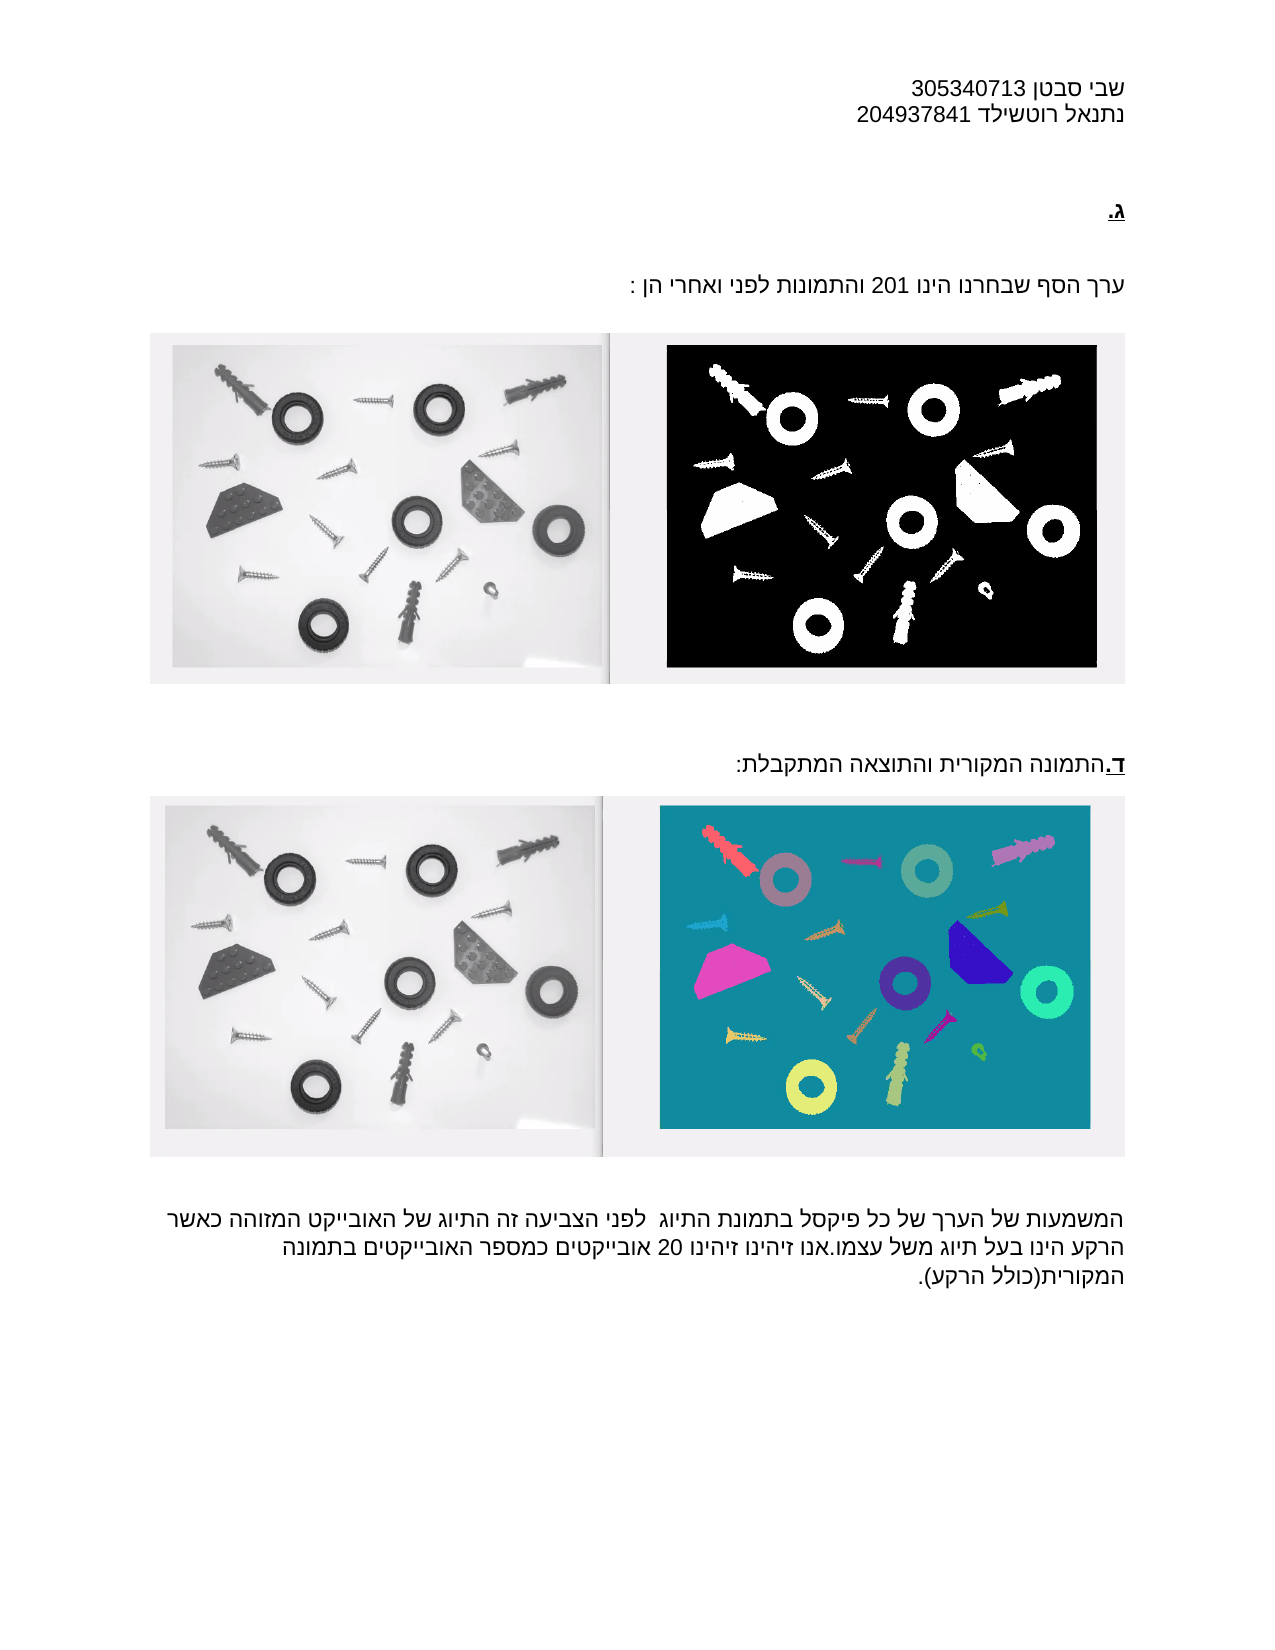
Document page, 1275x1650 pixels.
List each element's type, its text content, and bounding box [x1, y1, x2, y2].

text ערך הסף שבחרנו הינו 201 והתמונות לפני ואחרי הן : [150, 272, 1125, 299]
text המשמעות של הערך של כל פיקסל בתמונת התיוג לפני הצביעה זה התיוג של האובייקט המזוהה כאשר הרקע הינו בעל תיוג משל עצמו.אנו זיהינו זיהינו 20 אובייקטים כמספר האובייקטים בתמונה המקורית(כולל הרקע). [150, 1206, 1125, 1289]
picture [150, 333, 1125, 684]
text ד.התמונה המקורית והתוצאה המתקבלת: [150, 751, 1125, 777]
text ג. [150, 197, 1125, 253]
picture [150, 796, 1125, 1157]
